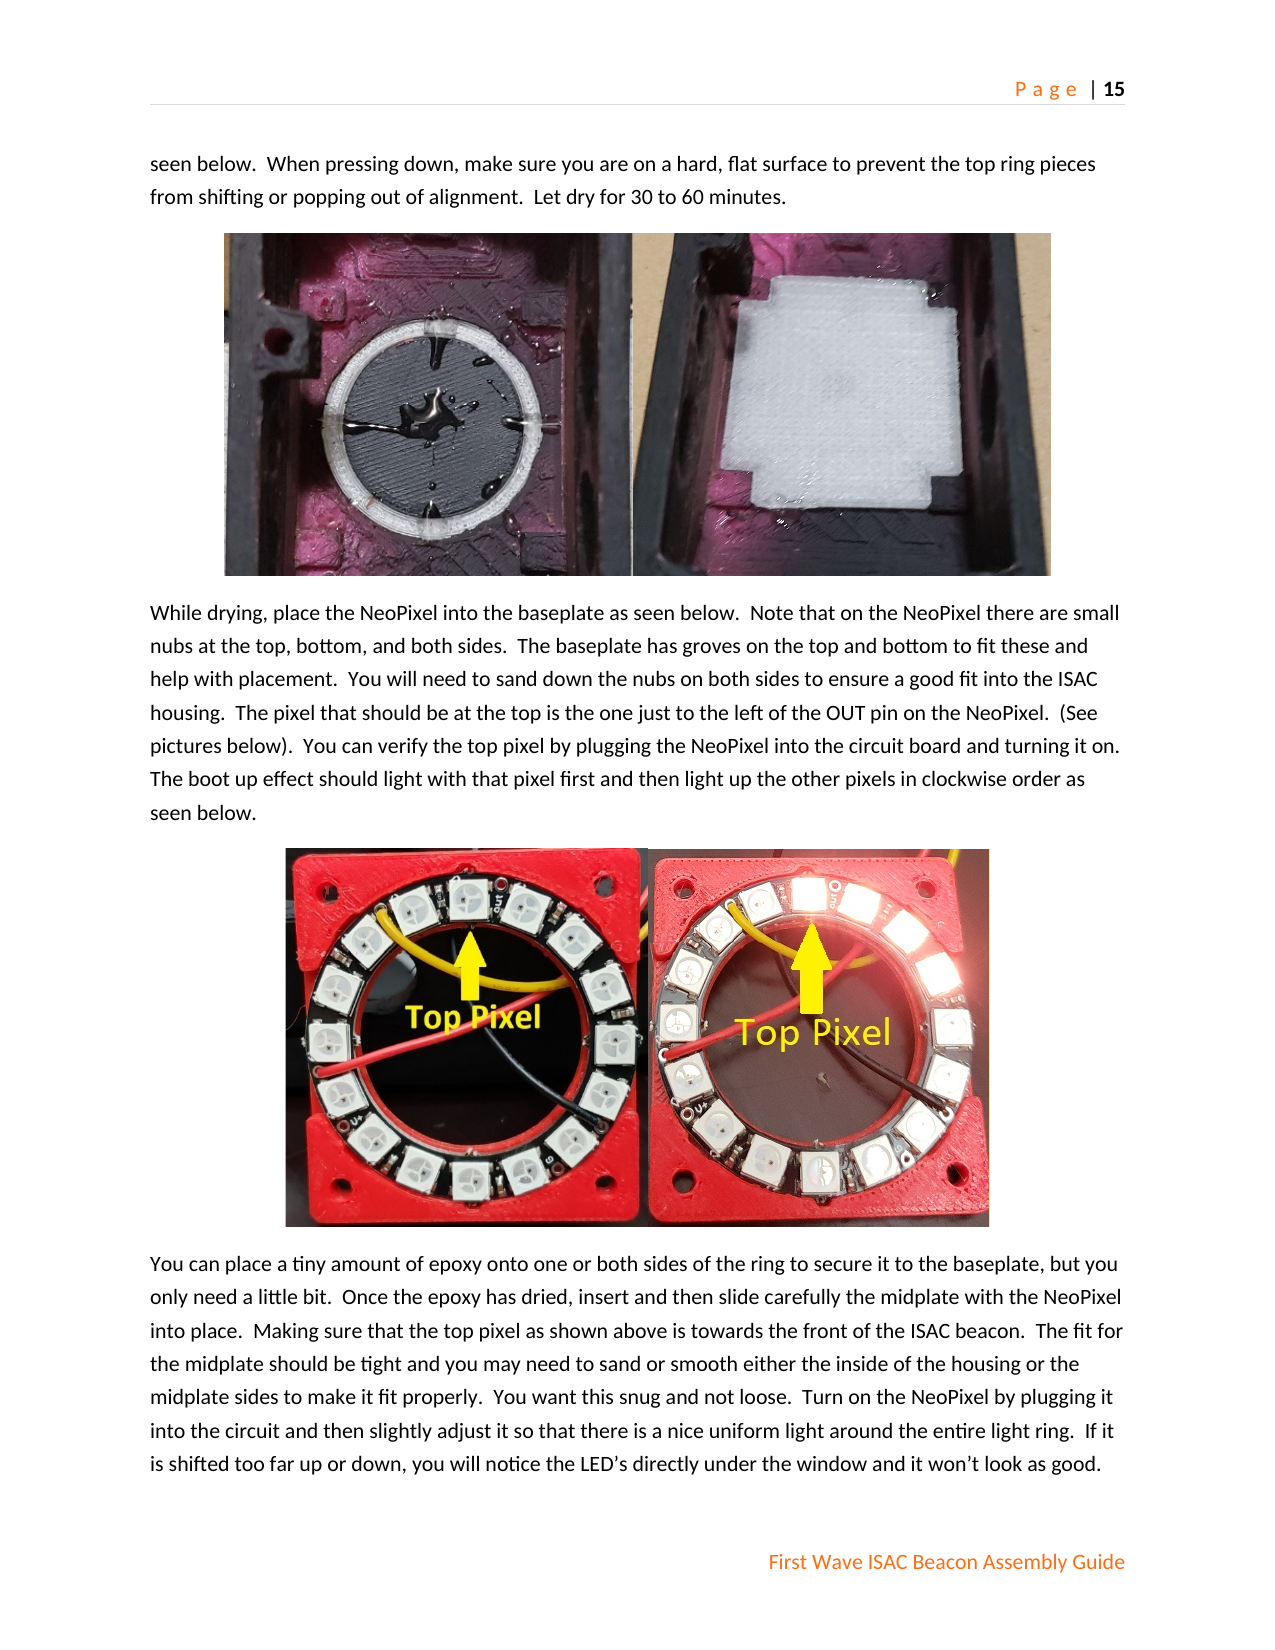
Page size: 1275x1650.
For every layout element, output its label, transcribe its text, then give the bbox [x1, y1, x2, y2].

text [150, 150, 1125, 210]
text You can place a tiny amount of epoxy onto one or both sides of the ring to secure it to the baseplate, but you only need a little bit. Once the epoxy has dried, insert and then slide carefully the midplate with the NeoPixel into place. Making sure that the top pixel as shown above is towards the front of the ISAC beacon. The fit for the midplate should be tight and you may need to sand or smooth either the inside of the housing or the midplate sides to make it fit properly. You want this snug and not loose. Turn on the NeoPixel by plugging it into the circuit and then slightly adjust it so that there is a nice uniform light around the entire light ring. If it is shifted too far up or down, you will notice the LED’s directly under the window and it won’t look as good. [150, 1250, 1125, 1477]
text While drying, place the NeoPixel into the baseplate as seen below. Note that on the NeoPixel there are small nubs at the top, bottom, and both sides. The baseplate has groves on the top and bottom to fit these and help with placement. You will need to sand down the nubs on both sides to ensure a good fit into the ISAC housing. The pixel that should be at the top is the one just to the left of the OUT pin on the NeoPixel. (See pictures below). You can verify the top pixel by plugging the NeoPixel into the circuit board and turning it on. The boot up effect should light with that pixel first and then light up the other pixels in clockwise order as seen below. [150, 599, 1125, 825]
picture [224, 233, 1051, 576]
picture [285, 848, 990, 1227]
